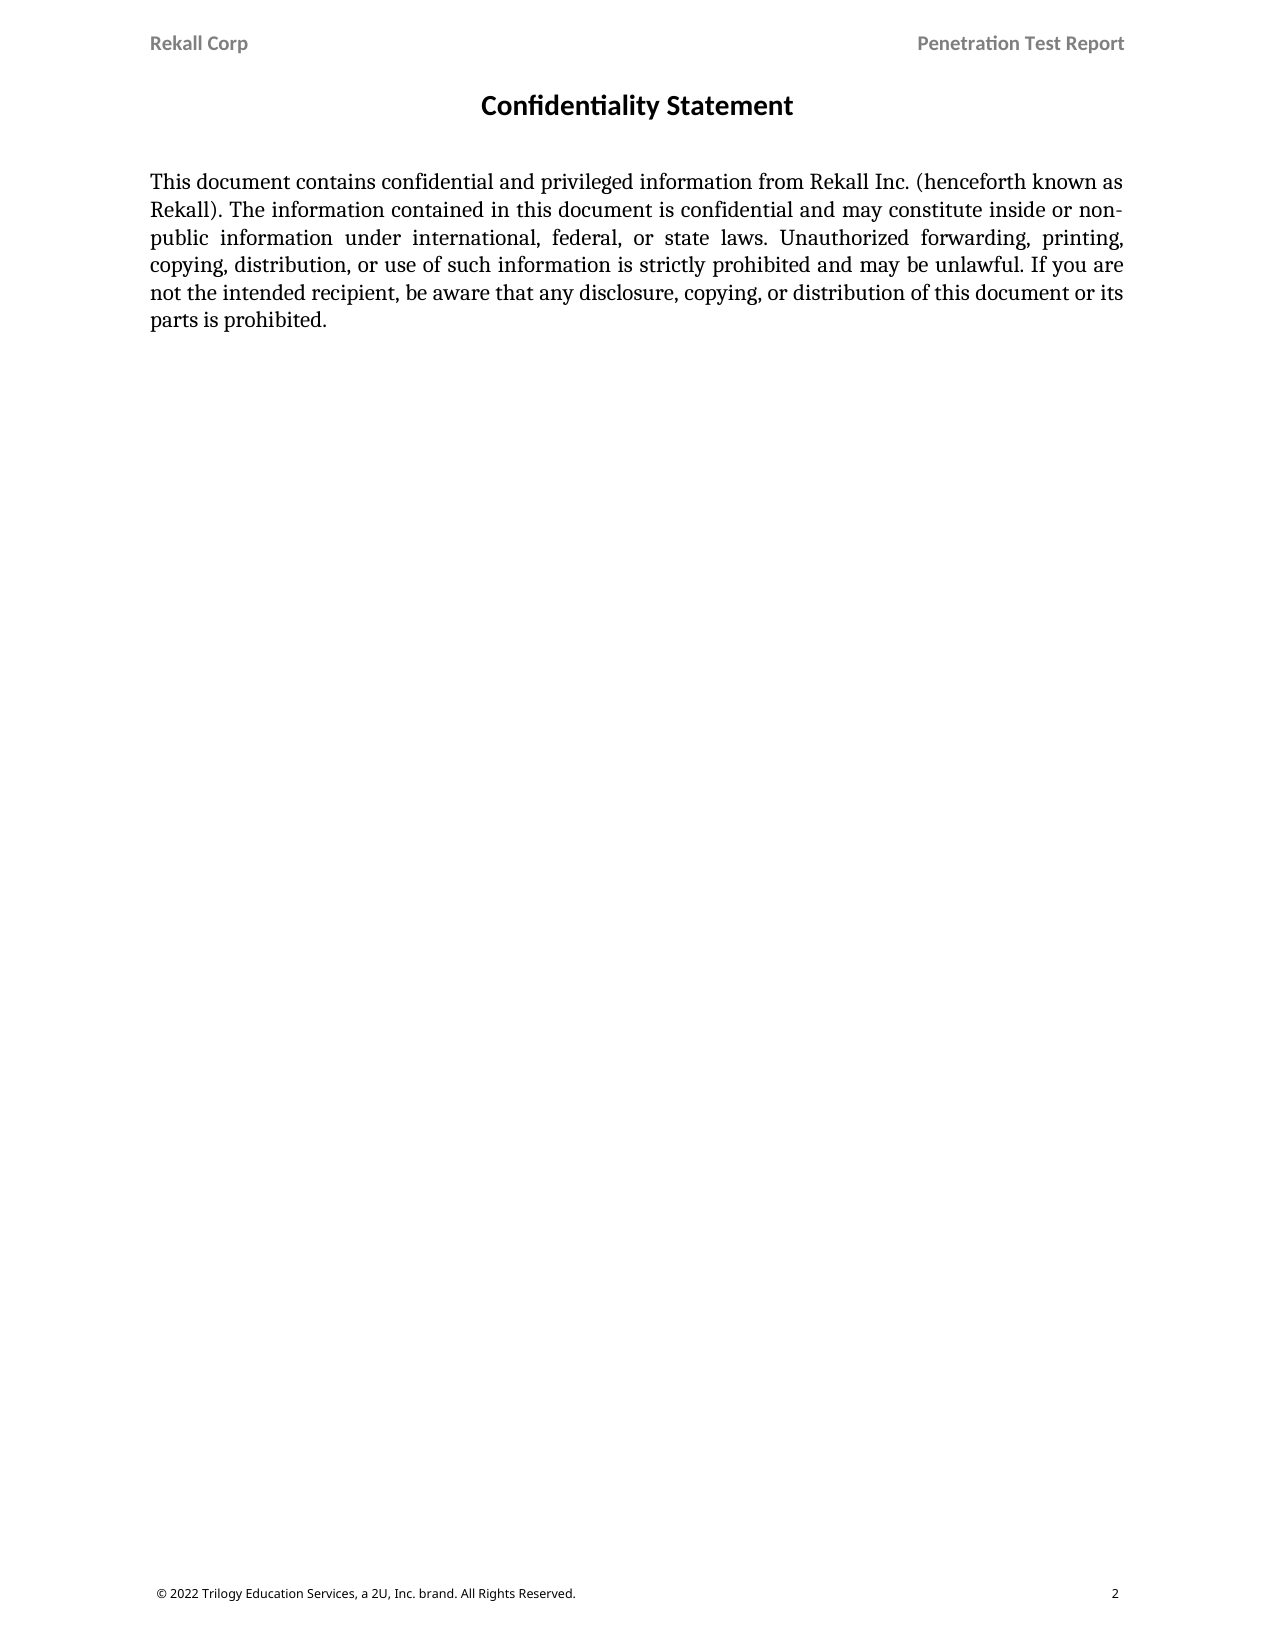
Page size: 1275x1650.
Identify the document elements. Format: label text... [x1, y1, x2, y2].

subtitle Confidentiality Statement [150, 87, 1125, 123]
text This document contains confidential and privileged information from Rekall Inc. (henceforth known as Rekall). The information contained in this document is confidential and may constitute inside or non-public information under international, federal, or state laws. Unauthorized forwarding, printing, copying, distribution, or use of such information is strictly prohibited and may be unlawful. If you are not the intended recipient, be aware that any disclosure, copying, or distribution of this document or its parts is prohibited. [150, 169, 1125, 333]
